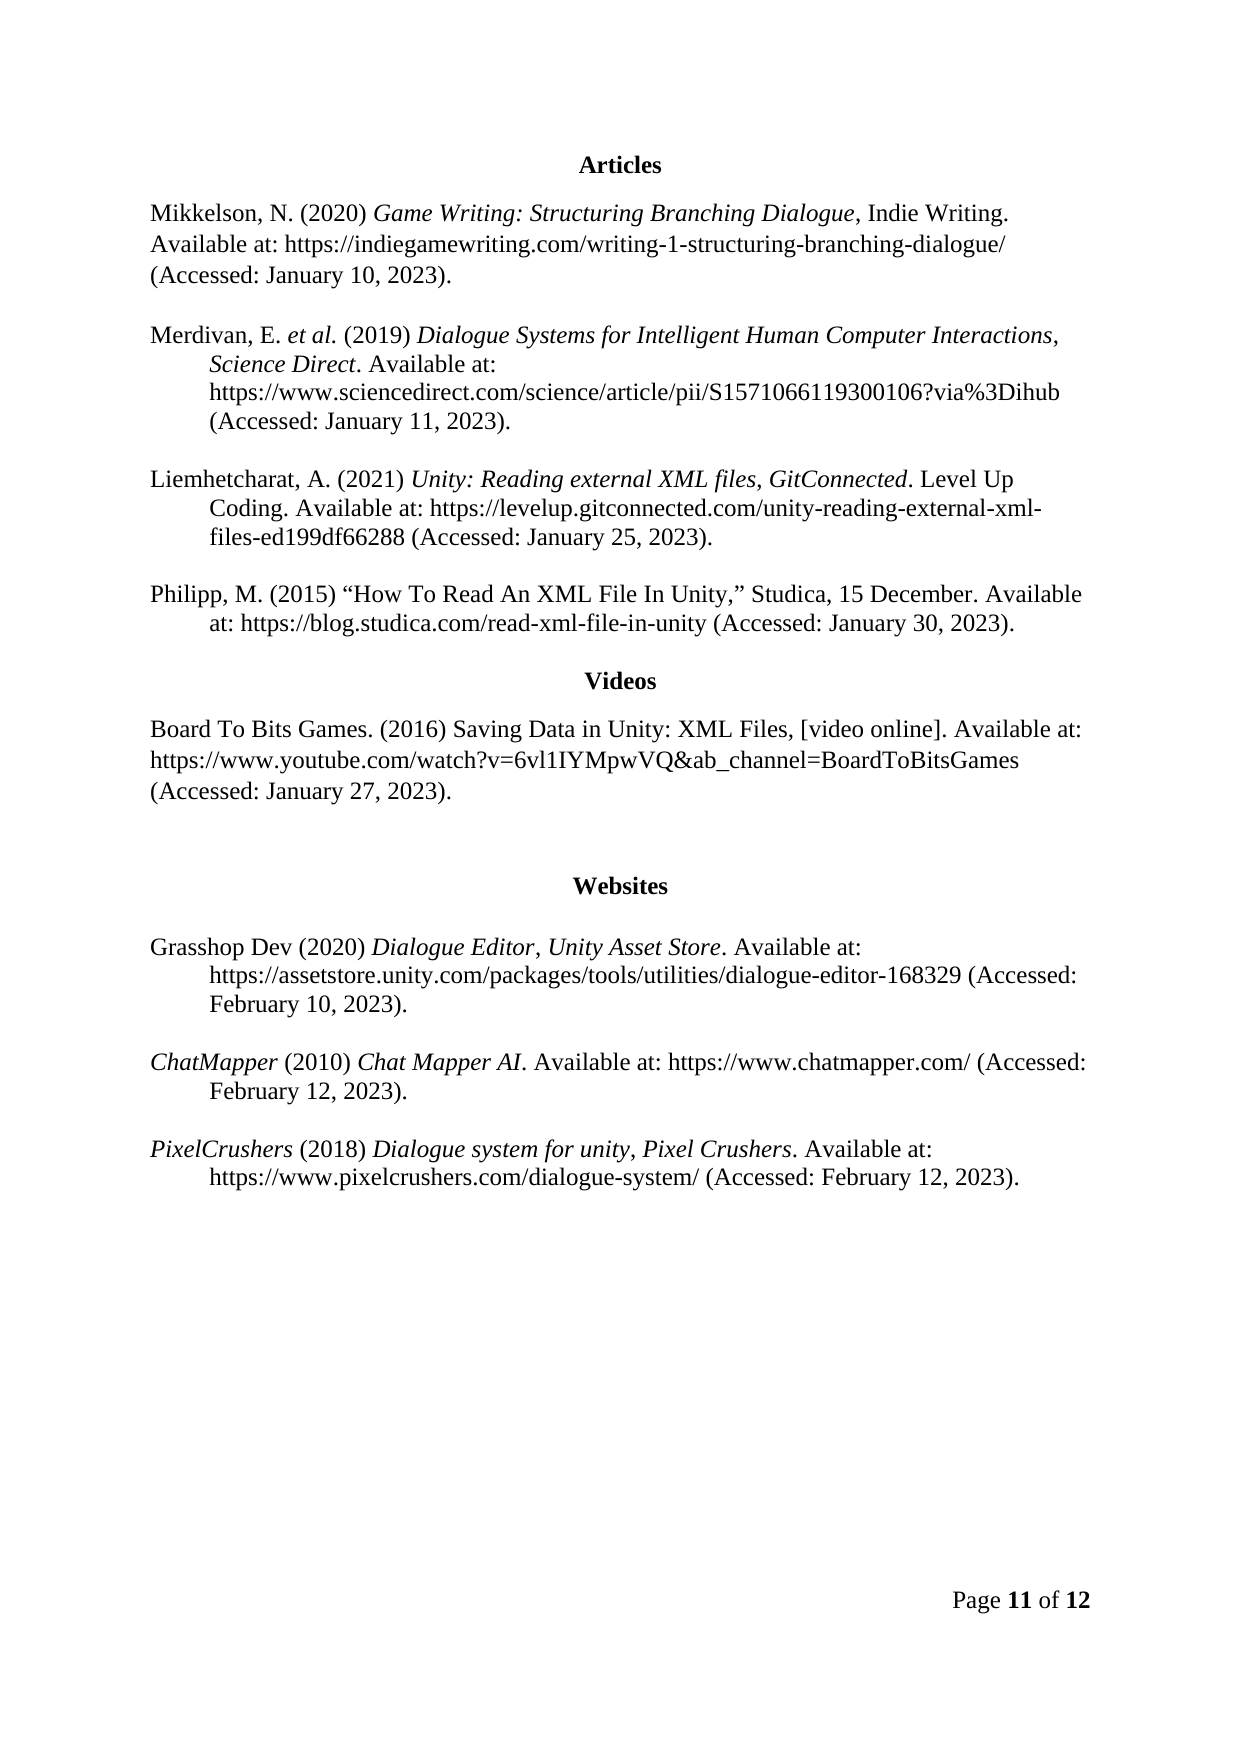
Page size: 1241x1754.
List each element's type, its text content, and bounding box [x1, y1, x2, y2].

text Merdivan, E. et al. (2019) Dialogue Systems for Intelligent Human Computer Interactions, Science Direct. Available at: https://www.sciencedirect.com/science/article/pii/S1571066119300106?via%3Dihub (Accessed: January 11, 2023). [150, 320, 1090, 435]
text Videos [150, 666, 1090, 695]
text Grasshop Dev (2020) Dialogue Editor, Unity Asset Store. Available at: https://assetstore.unity.com/packages/tools/utilities/dialogue-editor-168329 (Accessed: February 10, 2023). [150, 932, 1090, 1018]
text Websites [150, 871, 1090, 900]
text PixelCrushers (2018) Dialogue system for unity, Pixel Crushers. Available at: https://www.pixelcrushers.com/dialogue-system/ (Accessed: February 12, 2023). [150, 1134, 1090, 1191]
text ChatMapper (2010) Chat Mapper AI. Available at: https://www.chatmapper.com/ (Accessed: February 12, 2023). [150, 1047, 1090, 1104]
text Board To Bits Games. (2016) Saving Data in Unity: XML Files, [video online]. Available at: https://www.youtube.com/watch?v=6vl1IYMpwVQ&ab_channel=BoardToBitsGames (Accessed: January 27, 2023). [150, 714, 1090, 805]
text Philipp, M. (2015) “How To Read An XML File In Unity,” Studica, 15 December. Available at: https://blog.studica.com/read-xml-file-in-unity (Accessed: January 30, 2023). [150, 579, 1090, 637]
text Liemhetcharat, A. (2021) Unity: Reading external XML files, GitConnected. Level Up Coding. Available at: https://levelup.gitconnected.com/unity-reading-external-xml-files-ed199df66288 (Accessed: January 25, 2023). [150, 464, 1090, 550]
text Articles [150, 150, 1090, 179]
text Mikkelson, N. (2020) Game Writing: Structuring Branching Dialogue, Indie Writing. Available at: https://indiegamewriting.com/writing-1-structuring-branching-dialogue/ (Accessed: January 10, 2023). [150, 198, 1090, 288]
